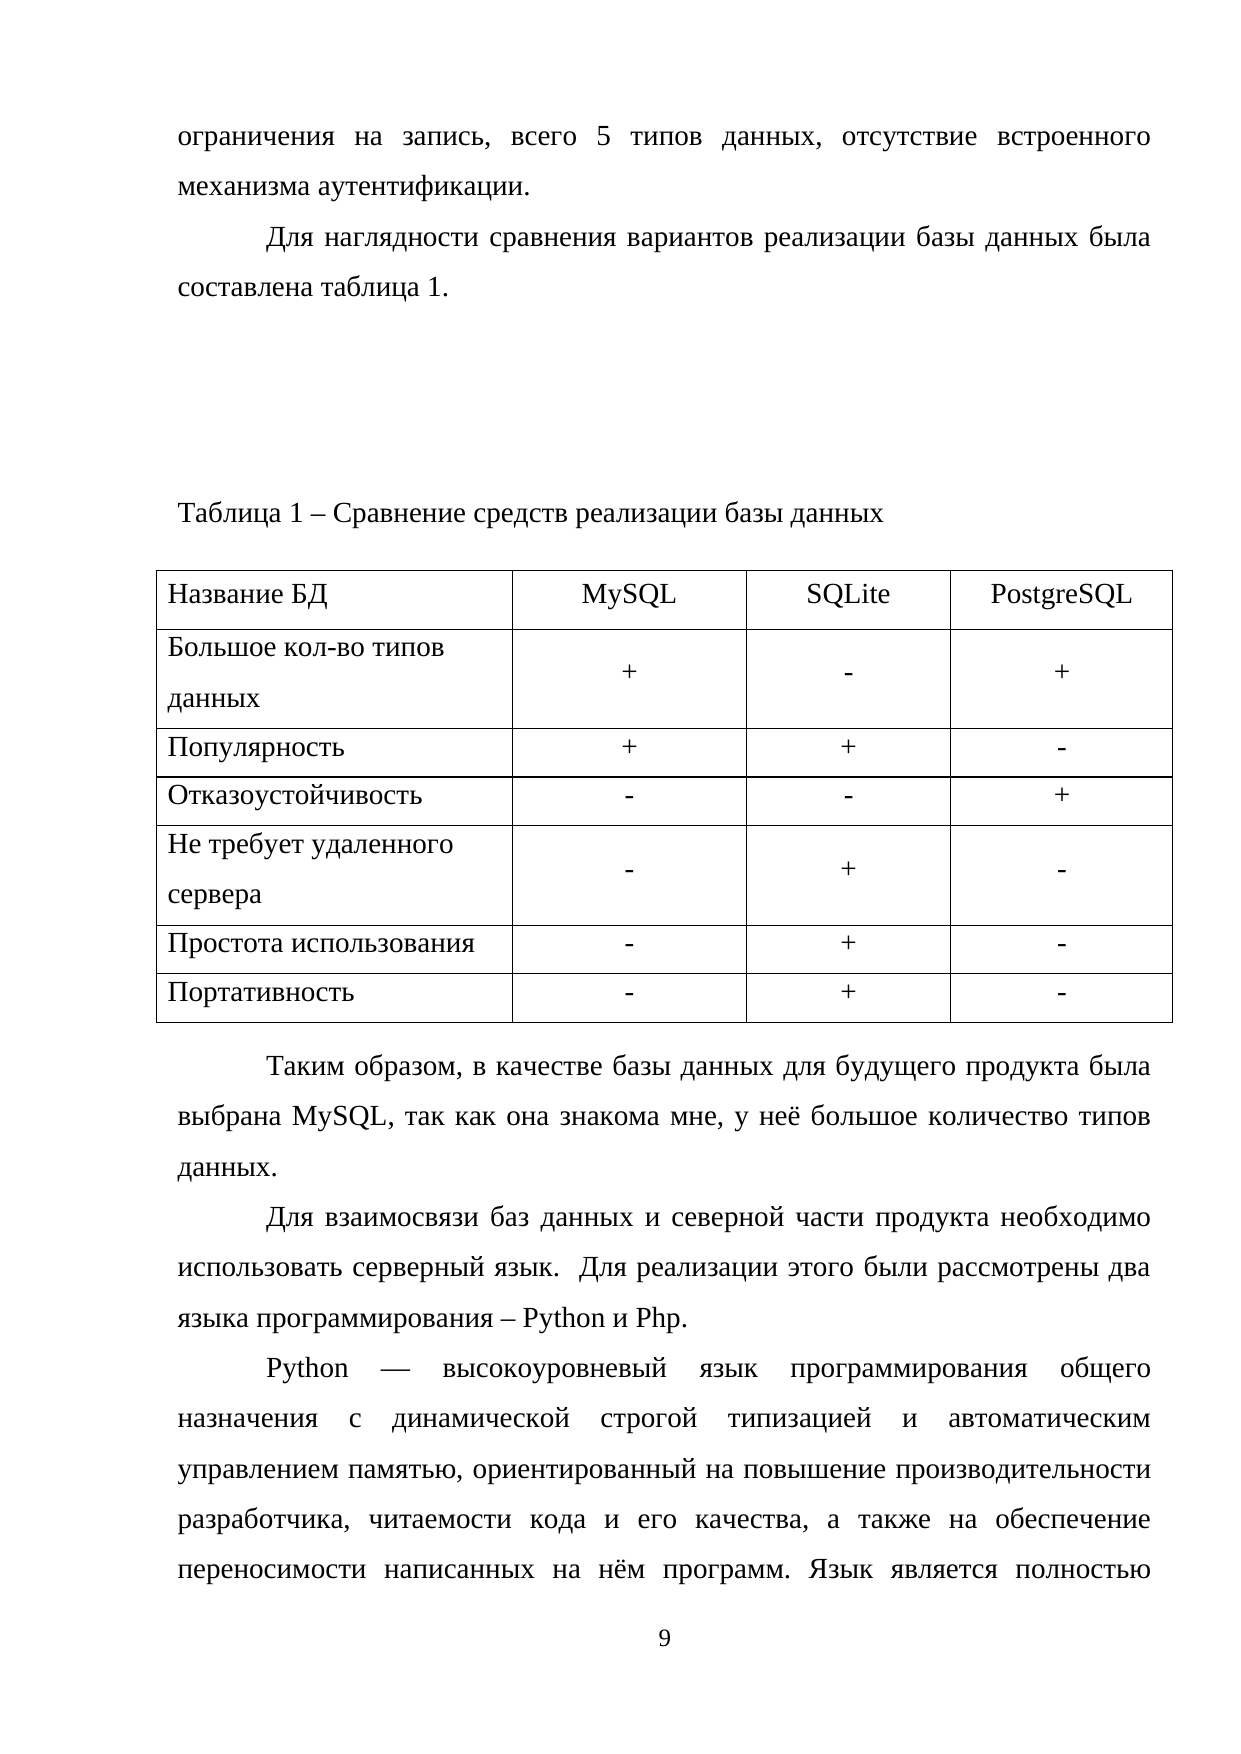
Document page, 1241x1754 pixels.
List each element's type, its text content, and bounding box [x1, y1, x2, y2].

table_cell - [513, 974, 746, 1022]
table_cell - [951, 974, 1172, 1022]
table_cell - [951, 826, 1172, 924]
table_cell + [951, 630, 1172, 728]
table_cell + [747, 926, 950, 973]
table_cell + [747, 826, 950, 924]
table_cell Простота использования [157, 926, 512, 973]
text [177, 118, 1152, 202]
table_cell + [747, 729, 950, 776]
table_header MySQL [513, 571, 746, 628]
text Таблица 1 – Сравнение средств реализации базы данных [177, 495, 1152, 528]
table_cell - [747, 630, 950, 728]
table_cell Большое кол-во типов данных [157, 630, 512, 728]
table_cell - [951, 926, 1172, 973]
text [177, 1350, 1152, 1585]
table_cell - [513, 926, 746, 973]
table_cell - [513, 778, 746, 825]
text Для взаимосвязи баз данных и северной части продукта необходимо использовать серверный язык. Для реализации этого были рассмотрены два языка программирования – Python и Php. [177, 1199, 1152, 1333]
table_cell + [513, 630, 746, 728]
table_cell Не требует удаленного сервера [157, 826, 512, 924]
table_cell + [513, 729, 746, 776]
table_cell + [747, 974, 950, 1022]
table_header SQLite [747, 571, 950, 628]
table_cell + [951, 778, 1172, 825]
table_cell Отказоустойчивость [157, 778, 512, 825]
text Таким образом, в качестве базы данных для будущего продукта была выбрана MySQL, так как она знакома мне, у неё большое количество типов данных. [177, 1048, 1152, 1182]
table_header Название БД [157, 571, 512, 628]
text Для наглядности сравнения вариантов реализации базы данных была составлена таблица 1. [177, 219, 1152, 303]
table_header PostgreSQL [951, 571, 1172, 628]
table_cell Популярность [157, 729, 512, 776]
table_cell - [951, 729, 1172, 776]
table_cell - [747, 778, 950, 825]
table_cell Портативность [157, 974, 512, 1022]
table_cell - [513, 826, 746, 924]
